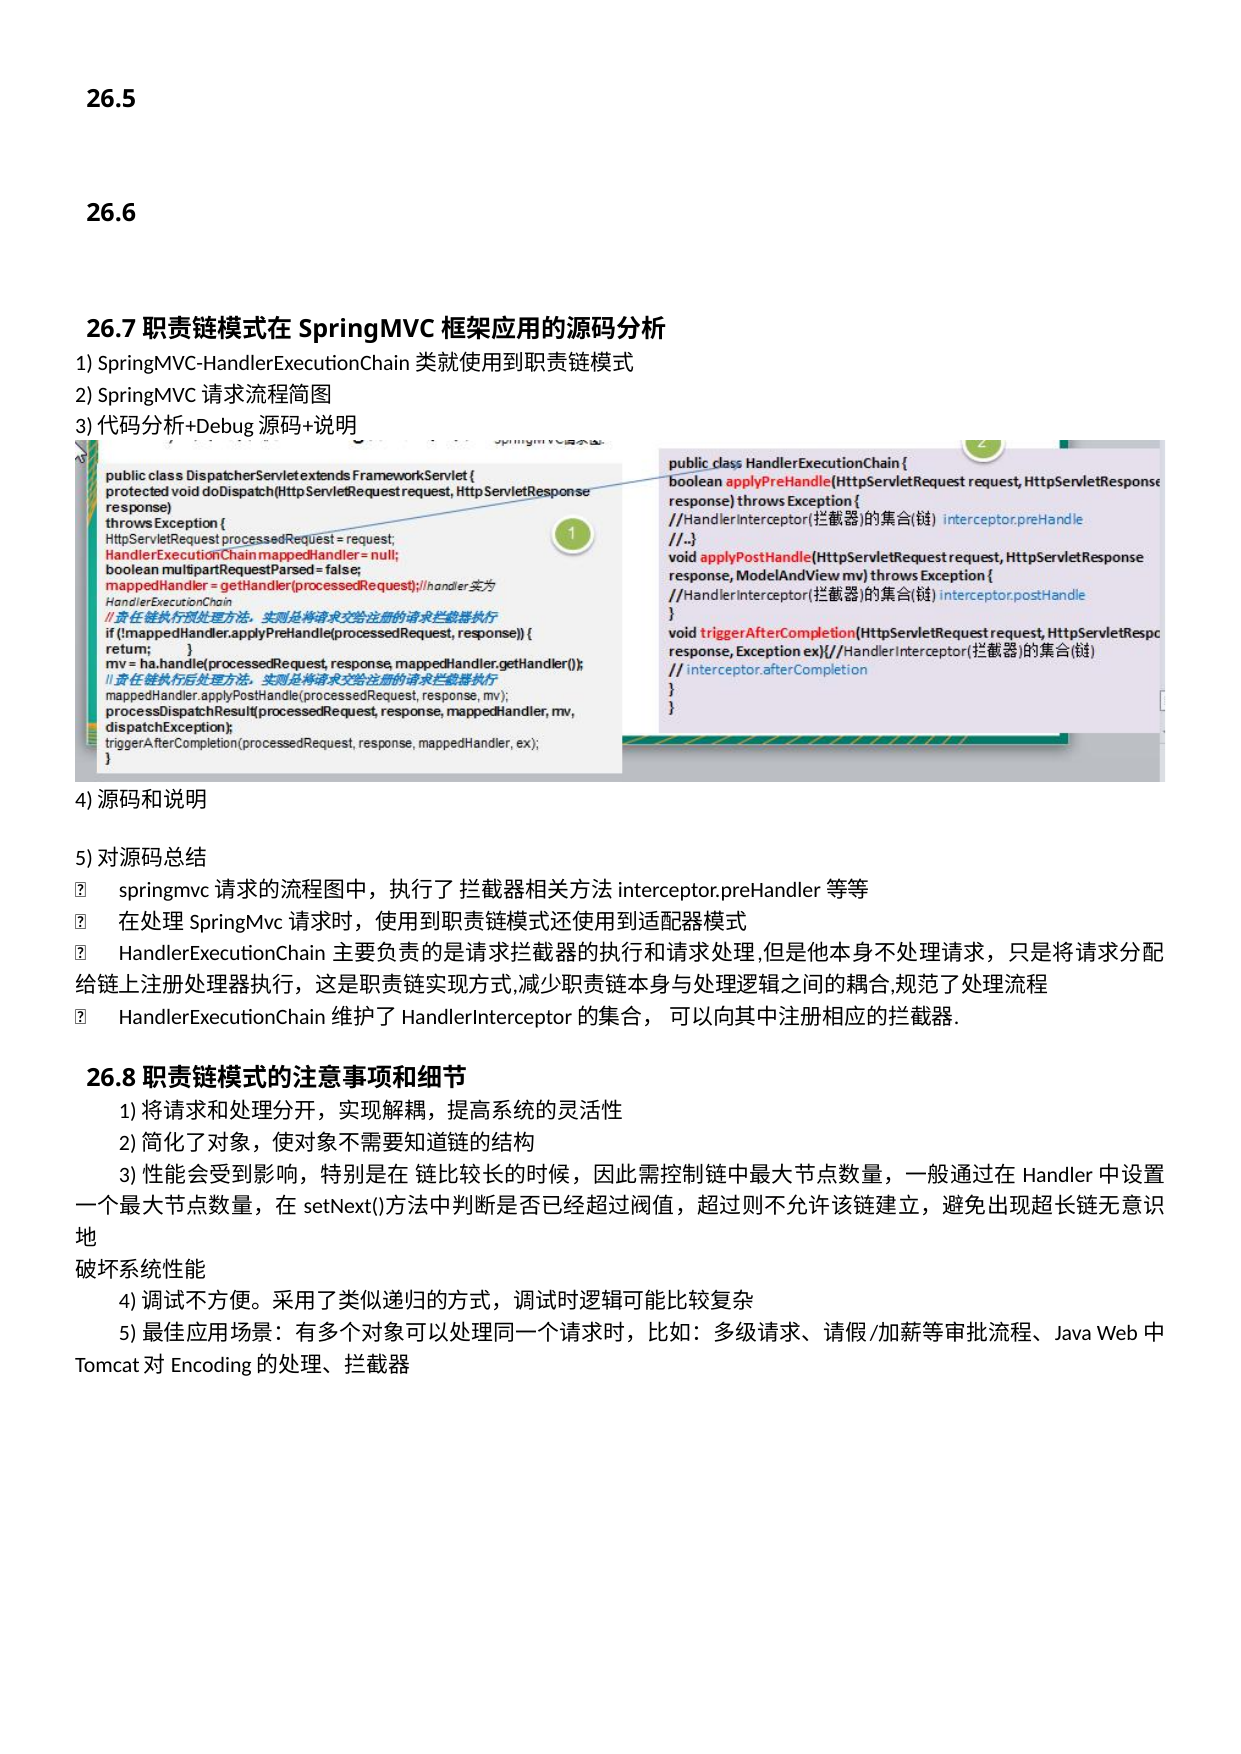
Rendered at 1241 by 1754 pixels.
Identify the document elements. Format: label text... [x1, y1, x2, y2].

subtitle 26.8 职责链模式的注意事项和细节 [86, 1057, 1165, 1093]
text  在处理 SpringMvc 请求时，使用到职责链模式还使用到适配器模式 [75, 904, 1165, 935]
text 4) 源码和说明 [75, 782, 1165, 814]
subtitle 26.7 职责链模式在 SpringMVC 框架应用的源码分析 [86, 309, 1165, 345]
text 3) 性能会受到影响，特别是在 链比较长的时候，因此需控制链中最大节点数量，一般通过在 Handler 中设置一个最大节点数量，在 setNext()方法中判断是否已经超过阀值，超过则不允许该链建立，避免出现超长链无意识地 [75, 1157, 1165, 1252]
subtitle 26.6 [86, 195, 1165, 229]
text 1) SpringMVC-HandlerExecutionChain 类就使用到职责链模式 [75, 345, 1165, 377]
text 3) 代码分析+Debug 源码+说明 [75, 408, 1165, 440]
text 破坏系统性能 [75, 1252, 1165, 1283]
text 2) 简化了对象，使对象不需要知道链的结构 [75, 1125, 1165, 1157]
text  springmvc 请求的流程图中，执行了 拦截器相关方法 interceptor.preHandler 等等 [75, 872, 1165, 904]
text 4) 调试不方便。采用了类似递归的方式，调试时逻辑可能比较复杂 [75, 1283, 1165, 1315]
text 1) 将请求和处理分开，实现解耦，提高系统的灵活性 [75, 1093, 1165, 1125]
text  HandlerExecutionChain 维护了 HandlerInterceptor 的集合， 可以向其中注册相应的拦截器. [75, 999, 1165, 1030]
text 5) 对源码总结 [75, 840, 1165, 872]
text 5) 最佳应用场景：有多个对象可以处理同一个请求时，比如：多级请求、请假/加薪等审批流程、Java Web 中 Tomcat对 Encoding 的处理、拦截器 [75, 1315, 1165, 1378]
subtitle 26.5 [86, 81, 1165, 115]
text  HandlerExecutionChain 主要负责的是请求拦截器的执行和请求处理,但是他本身不处理请求，只是将请求分配给链上注册处理器执行，这是职责链实现方式,减少职责链本身与处理逻辑之间的耦合,规范了处理流程 [75, 935, 1165, 999]
picture [75, 440, 1166, 782]
text 2) SpringMVC 请求流程简图 [75, 377, 1165, 408]
